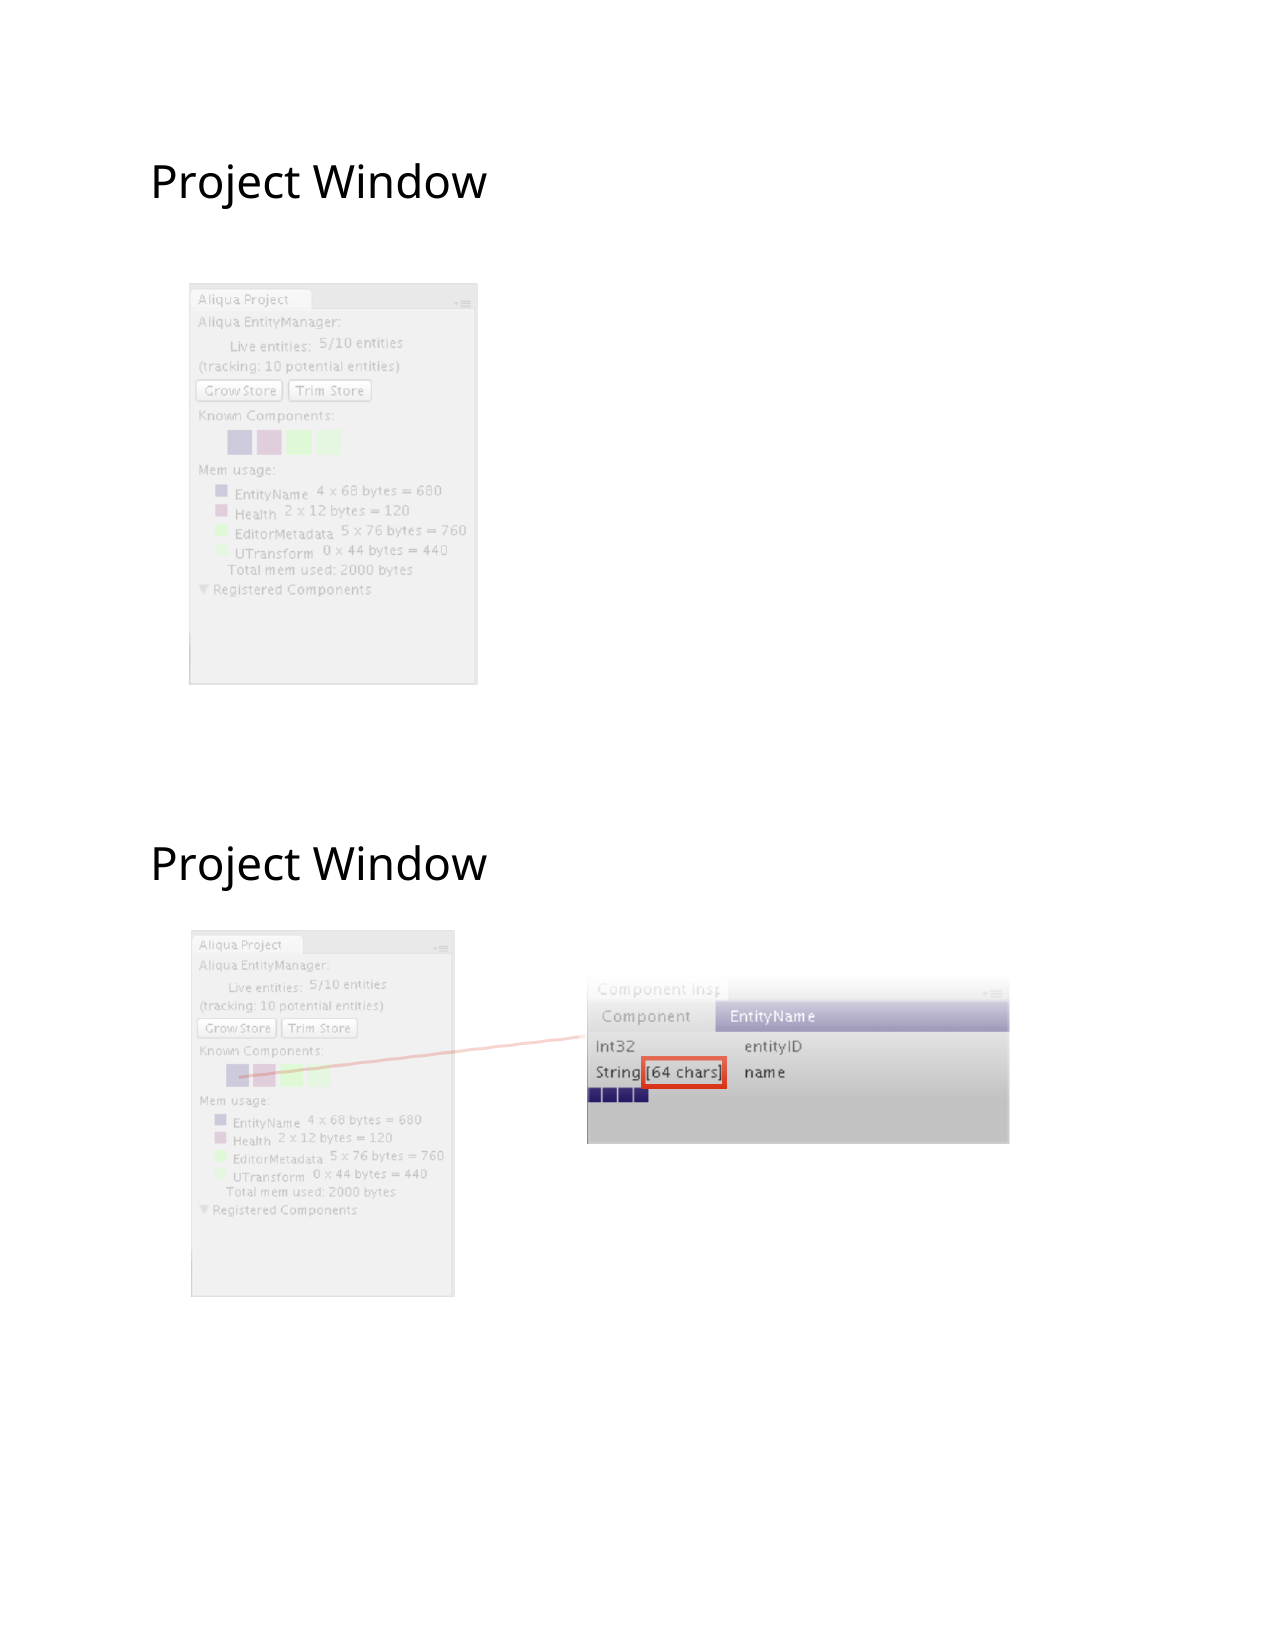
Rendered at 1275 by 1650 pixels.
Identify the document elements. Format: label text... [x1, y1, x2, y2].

picture [150, 212, 1050, 707]
picture [150, 893, 1050, 1325]
text Project Window [150, 150, 1125, 212]
text Project Window [150, 831, 1125, 894]
